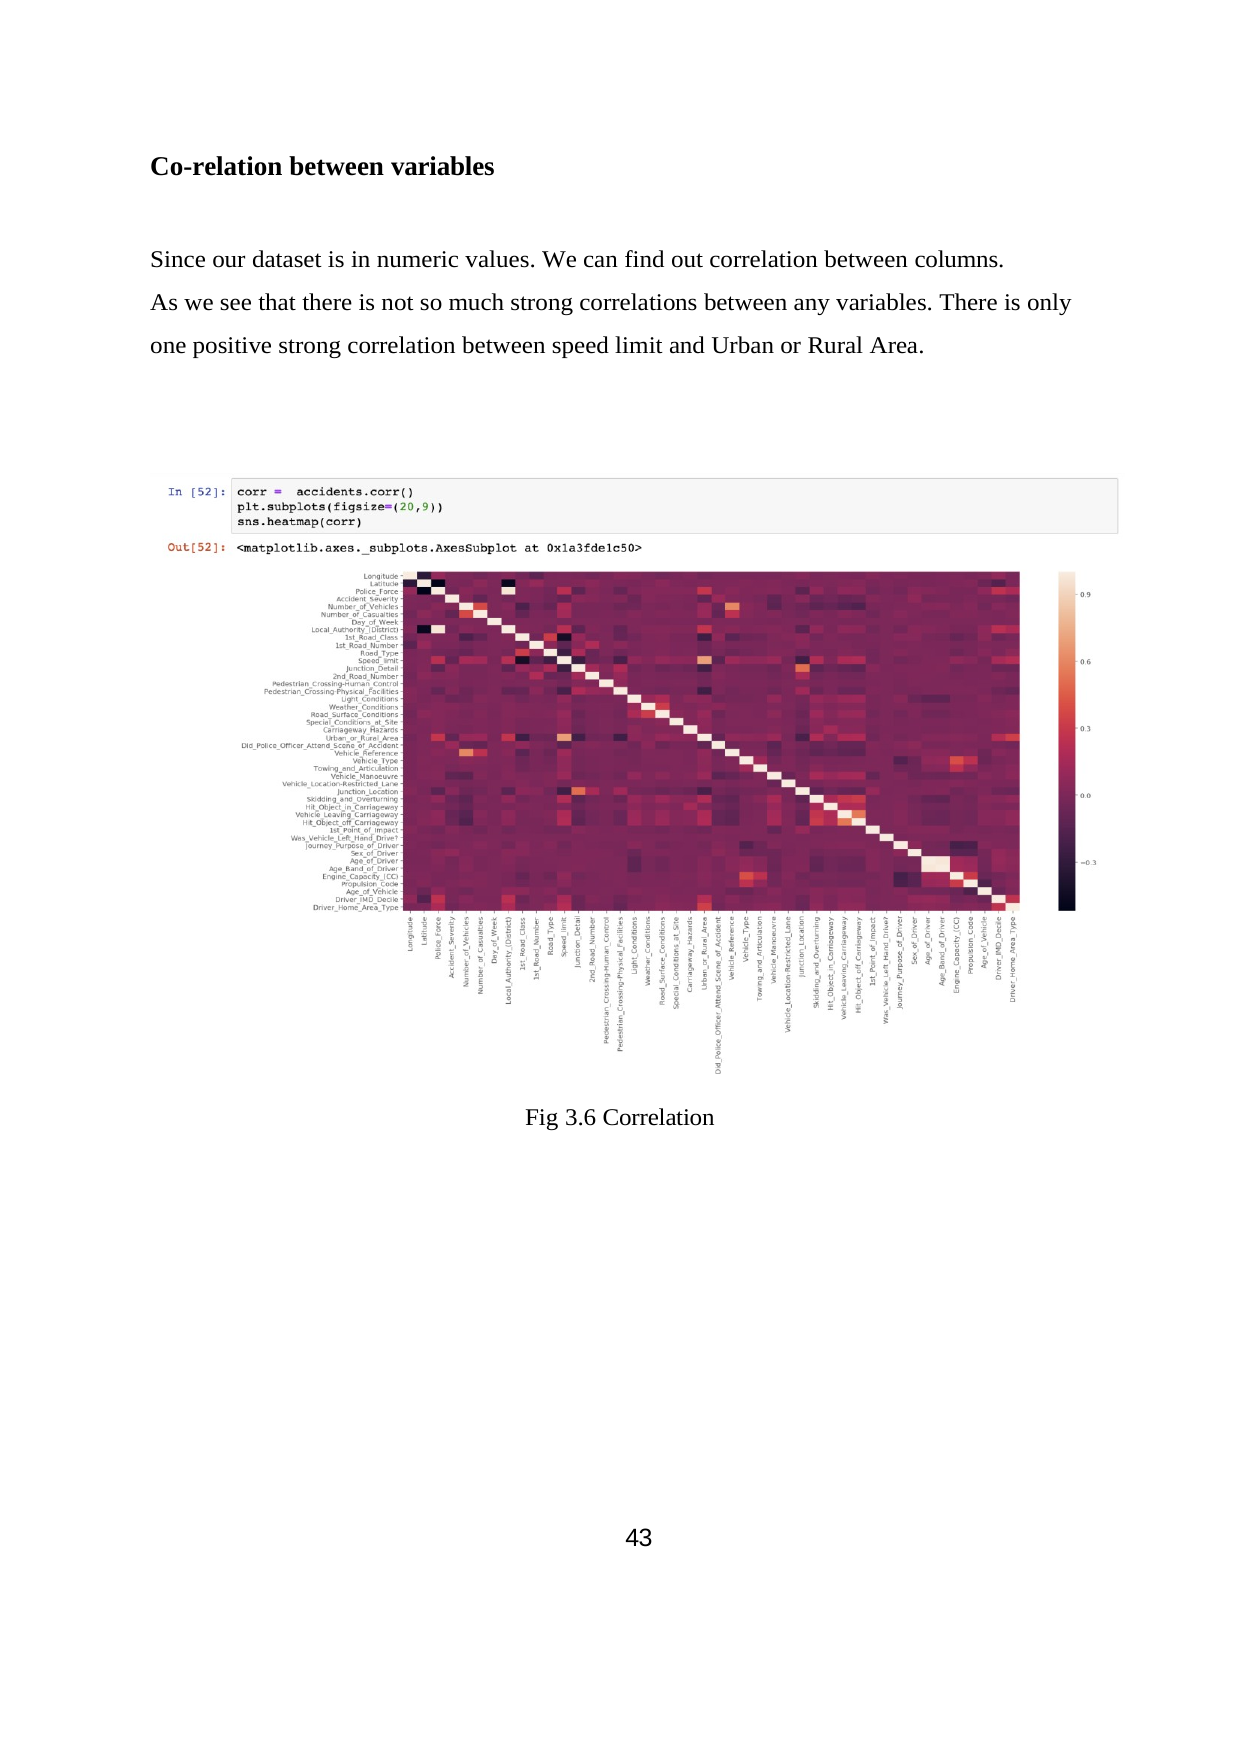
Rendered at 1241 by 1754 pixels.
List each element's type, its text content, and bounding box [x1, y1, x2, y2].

picture [150, 473, 1125, 1074]
text Co-relation between variables [150, 150, 1219, 181]
text As we see that there is not so much strong correlations between any variables. There is only one positive strong correlation between speed limit and Urban or Rural Area. [150, 288, 1101, 359]
text Since our dataset is in numeric values. We can find out correlation between columns. [150, 245, 1219, 272]
text Fig 3.6 Correlation [151, 1103, 1088, 1130]
